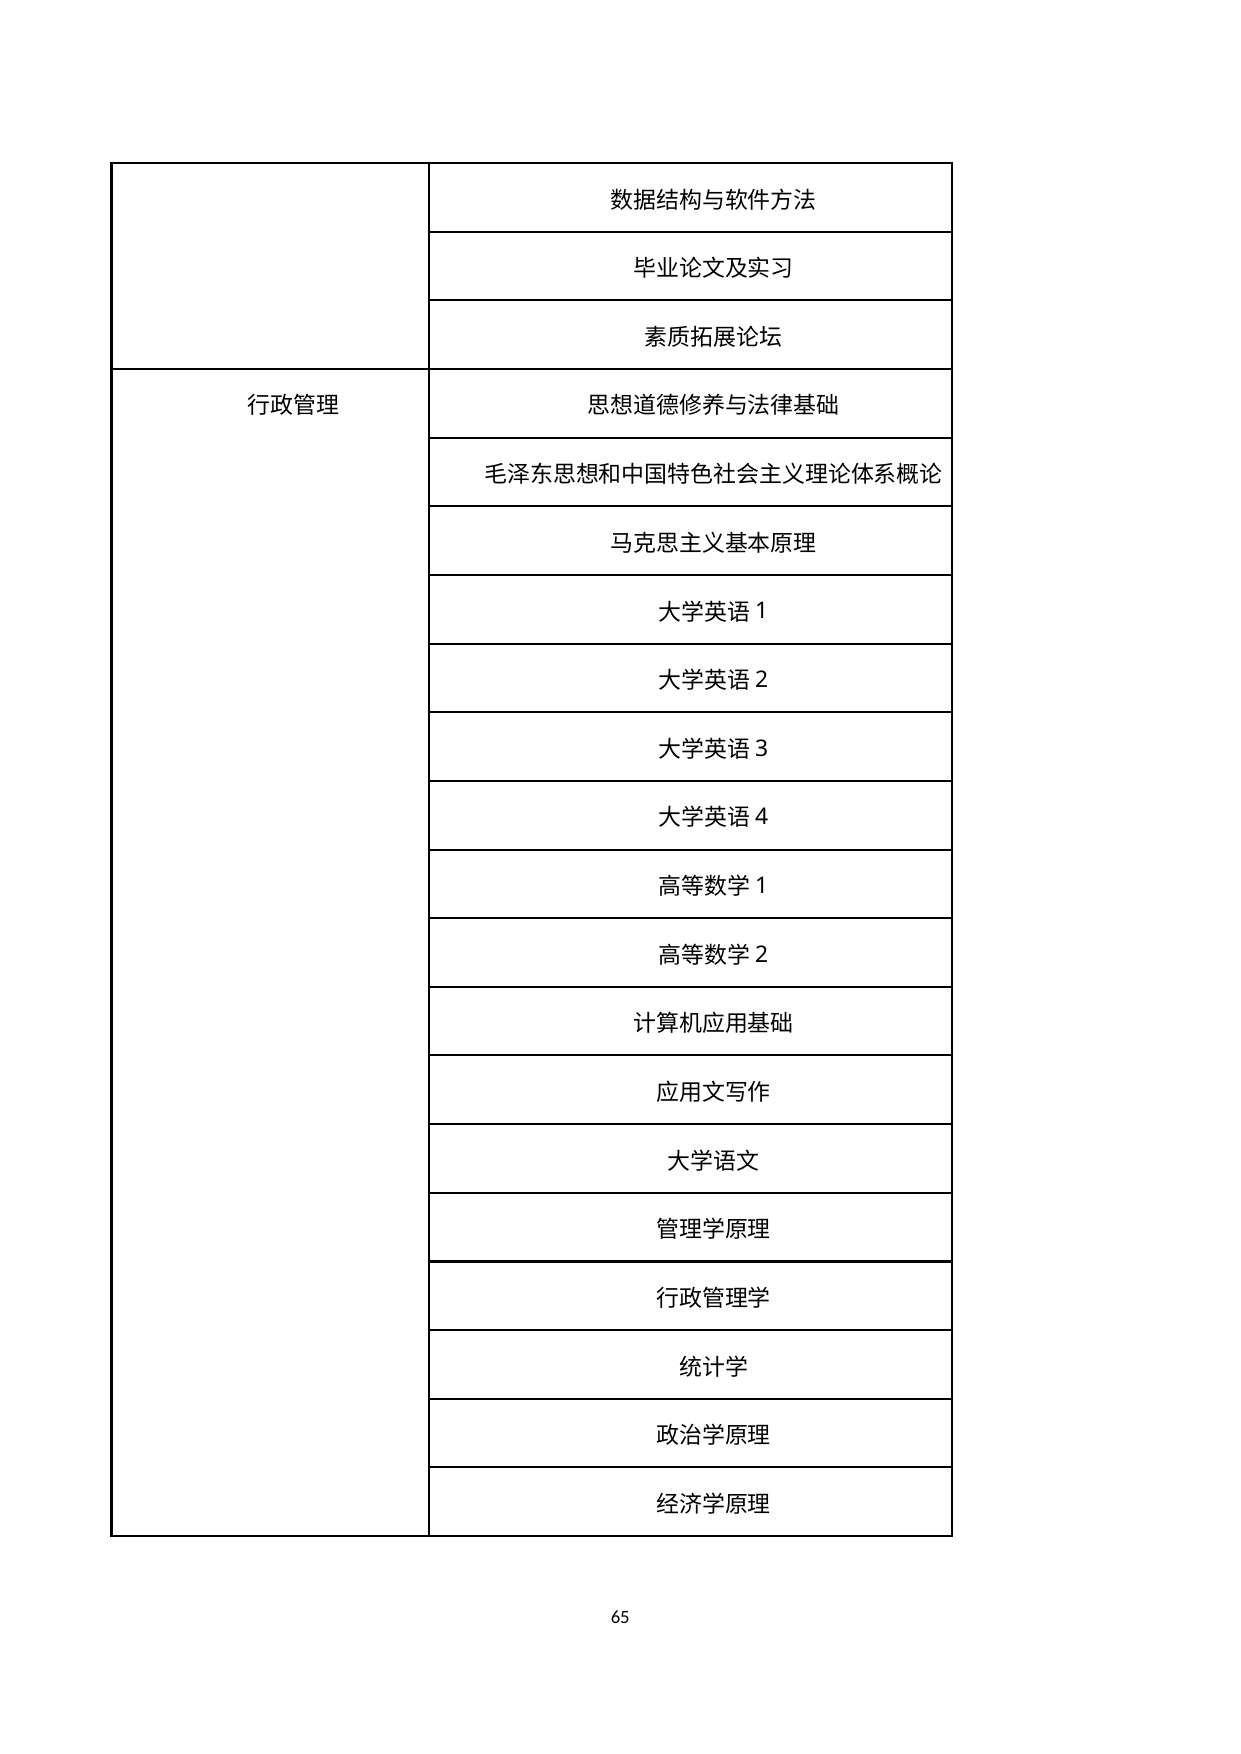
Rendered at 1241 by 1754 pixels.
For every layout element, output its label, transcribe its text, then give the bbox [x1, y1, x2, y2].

table_cell 素质拓展论坛 [430, 301, 951, 368]
table_cell 计算机应用基础 [430, 988, 951, 1054]
table_cell 行政管理 [113, 370, 428, 1535]
table_cell 大学英语3 [430, 713, 951, 780]
table_cell 政治学原理 [430, 1400, 951, 1466]
table_cell 高等数学2 [430, 919, 951, 986]
table_cell 统计学 [430, 1331, 951, 1398]
table_cell 大学英语1 [430, 576, 951, 642]
table_cell 毛泽东思想和中国特色社会主义理论体系概论 [430, 439, 951, 505]
table_cell 大学英语2 [430, 645, 951, 711]
table_cell 管理学原理 [430, 1194, 951, 1260]
table_cell 高等数学1 [430, 851, 951, 917]
table_cell 大学英语4 [430, 782, 951, 848]
table_cell 行政管理学 [430, 1263, 951, 1329]
table_cell 大学语文 [430, 1125, 951, 1192]
table_cell 马克思主义基本原理 [430, 507, 951, 574]
table_cell 应用文写作 [430, 1056, 951, 1123]
table_cell 思想道德修养与法律基础 [430, 370, 951, 437]
table_cell 毕业论文及实习 [430, 233, 951, 299]
table_cell 数据结构与软件方法 [430, 164, 951, 231]
table_cell 经济学原理 [430, 1468, 951, 1535]
